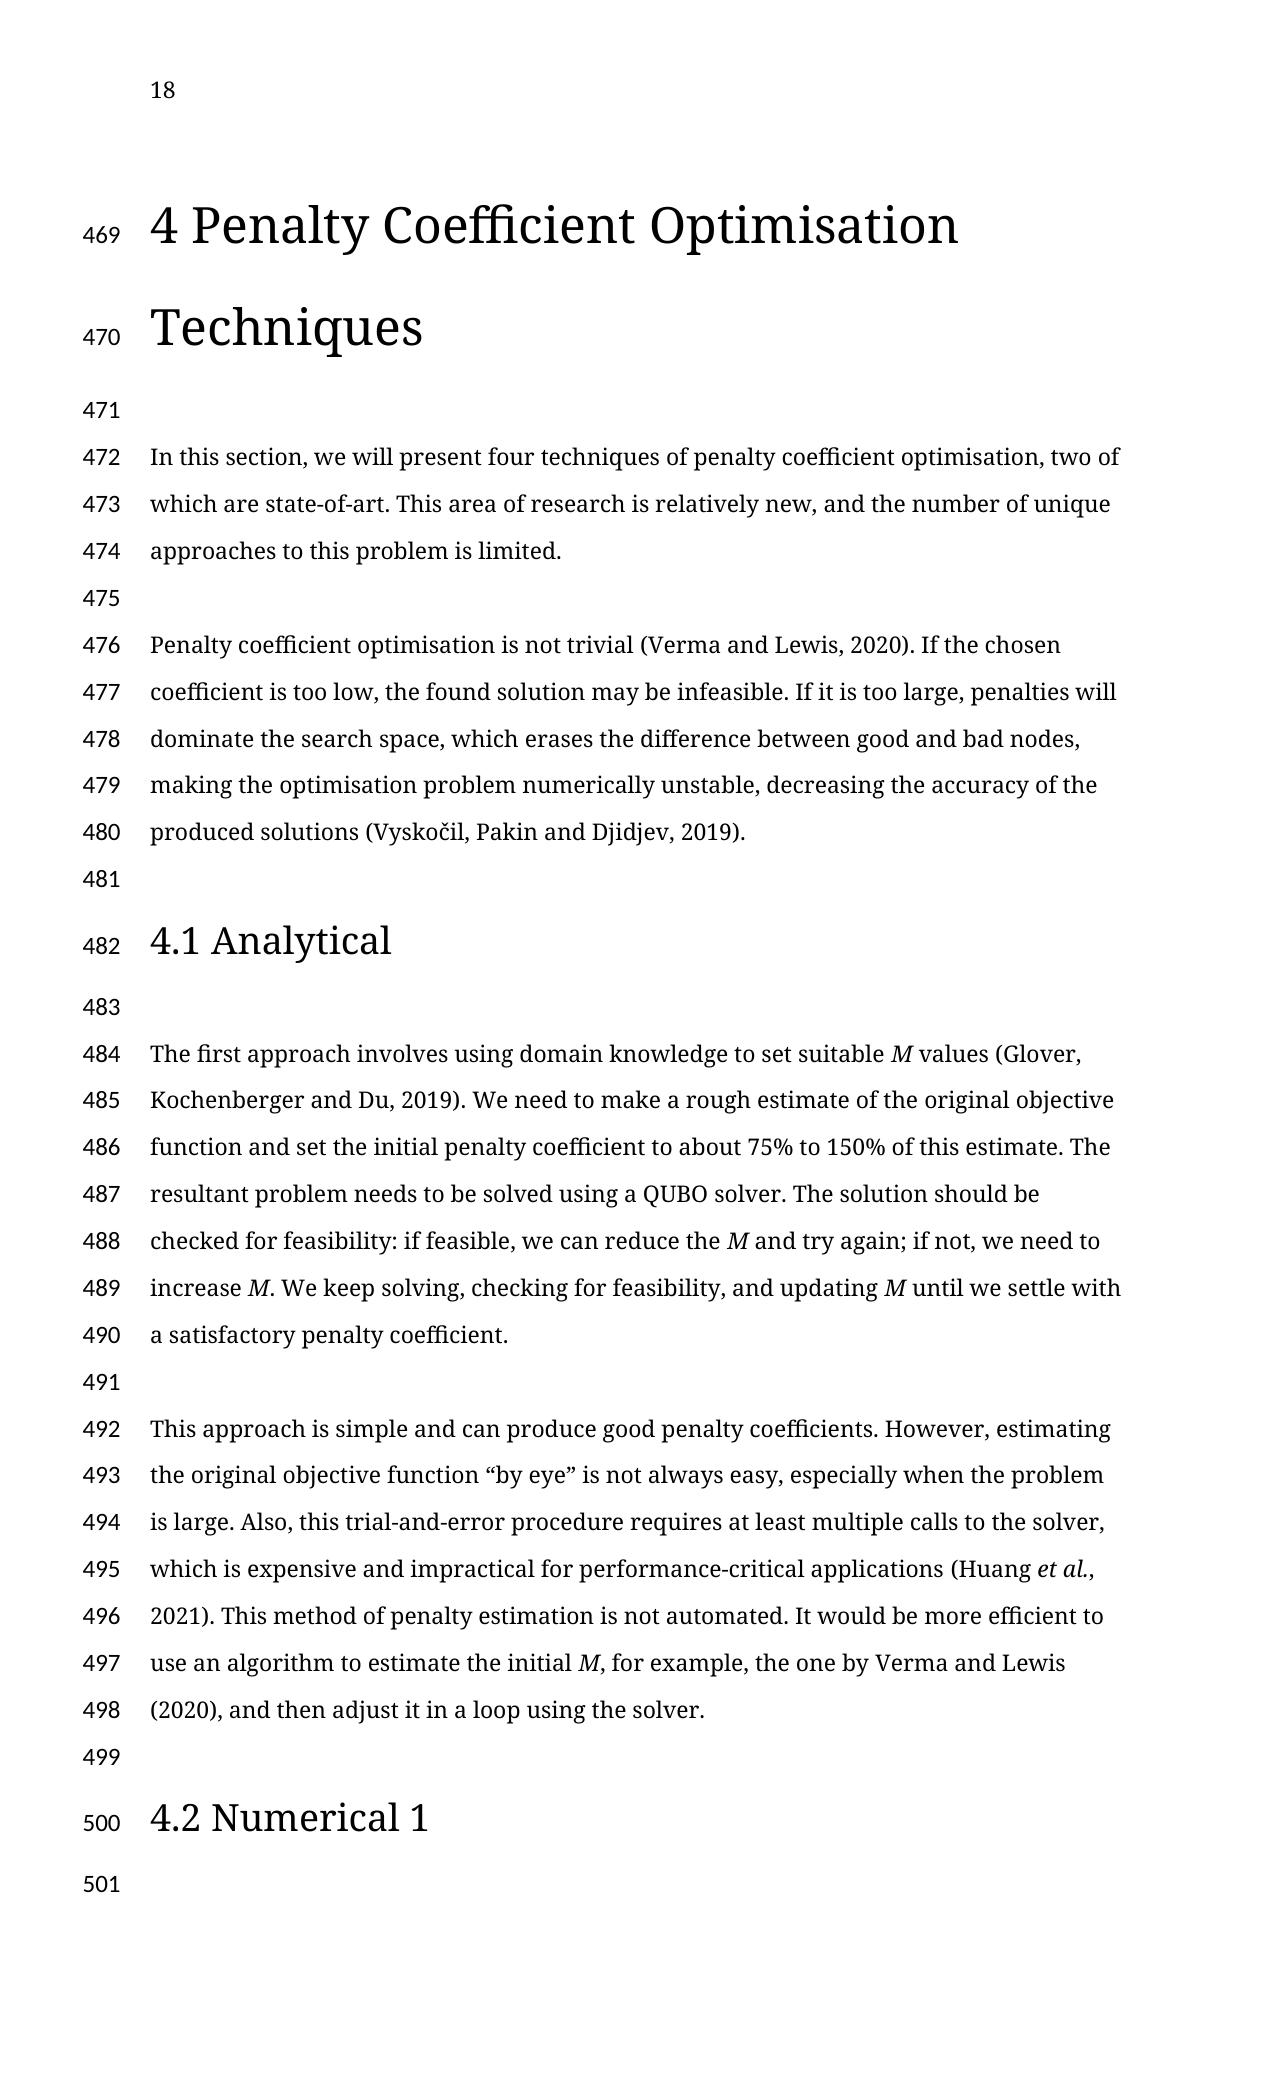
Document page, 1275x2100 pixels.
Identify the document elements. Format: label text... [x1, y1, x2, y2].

subtitle 4 Penalty Coefficient Optimisation Techniques [150, 190, 1125, 360]
subtitle 4.1 Analytical [150, 914, 1125, 965]
text This approach is simple and can produce good penalty coefficients. However, estimating the original objective function “by eye” is not always easy, especially when the problem is large. Also, this trial-and-error procedure requires at least multiple calls to the solver, which is expensive and impractical for performance-critical applications (Huang et al., 2021). This method of penalty estimation is not automated. It would be more efficient to use an algorithm to estimate the initial M, for example, the one by Verma and Lewis (2020), and then adjust it in a loop using the solver. [150, 1413, 1125, 1725]
subtitle 4.2 Numerical 1 [150, 1792, 1125, 1843]
text Penalty coefficient optimisation is not trivial (Verma and Lewis, 2020). If the chosen coefficient is too low, the found solution may be infeasible. If it is too large, penalties will dominate the search space, which erases the difference between good and bad nodes, making the optimisation problem numerically unstable, decreasing the accuracy of the produced solutions (Vyskočil, Pakin and Djidjev, 2019). [150, 629, 1125, 847]
text In this section, we will present four techniques of penalty coefficient optimisation, two of which are state-of-art. This area of research is relatively new, and the number of unique approaches to this problem is limited. [150, 441, 1125, 566]
text The first approach involves using domain knowledge to set suitable M values (Glover, Kochenberger and Du, 2019). We need to make a rough estimate of the original objective function and set the initial penalty coefficient to about 75% to 150% of this estimate. The resultant problem needs to be solved using a QUBO solver. The solution should be checked for feasibility: if feasible, we can reduce the M and try again; if not, we need to increase M. We keep solving, checking for feasibility, and updating M until we settle with a satisfactory penalty coefficient. [150, 1038, 1125, 1350]
